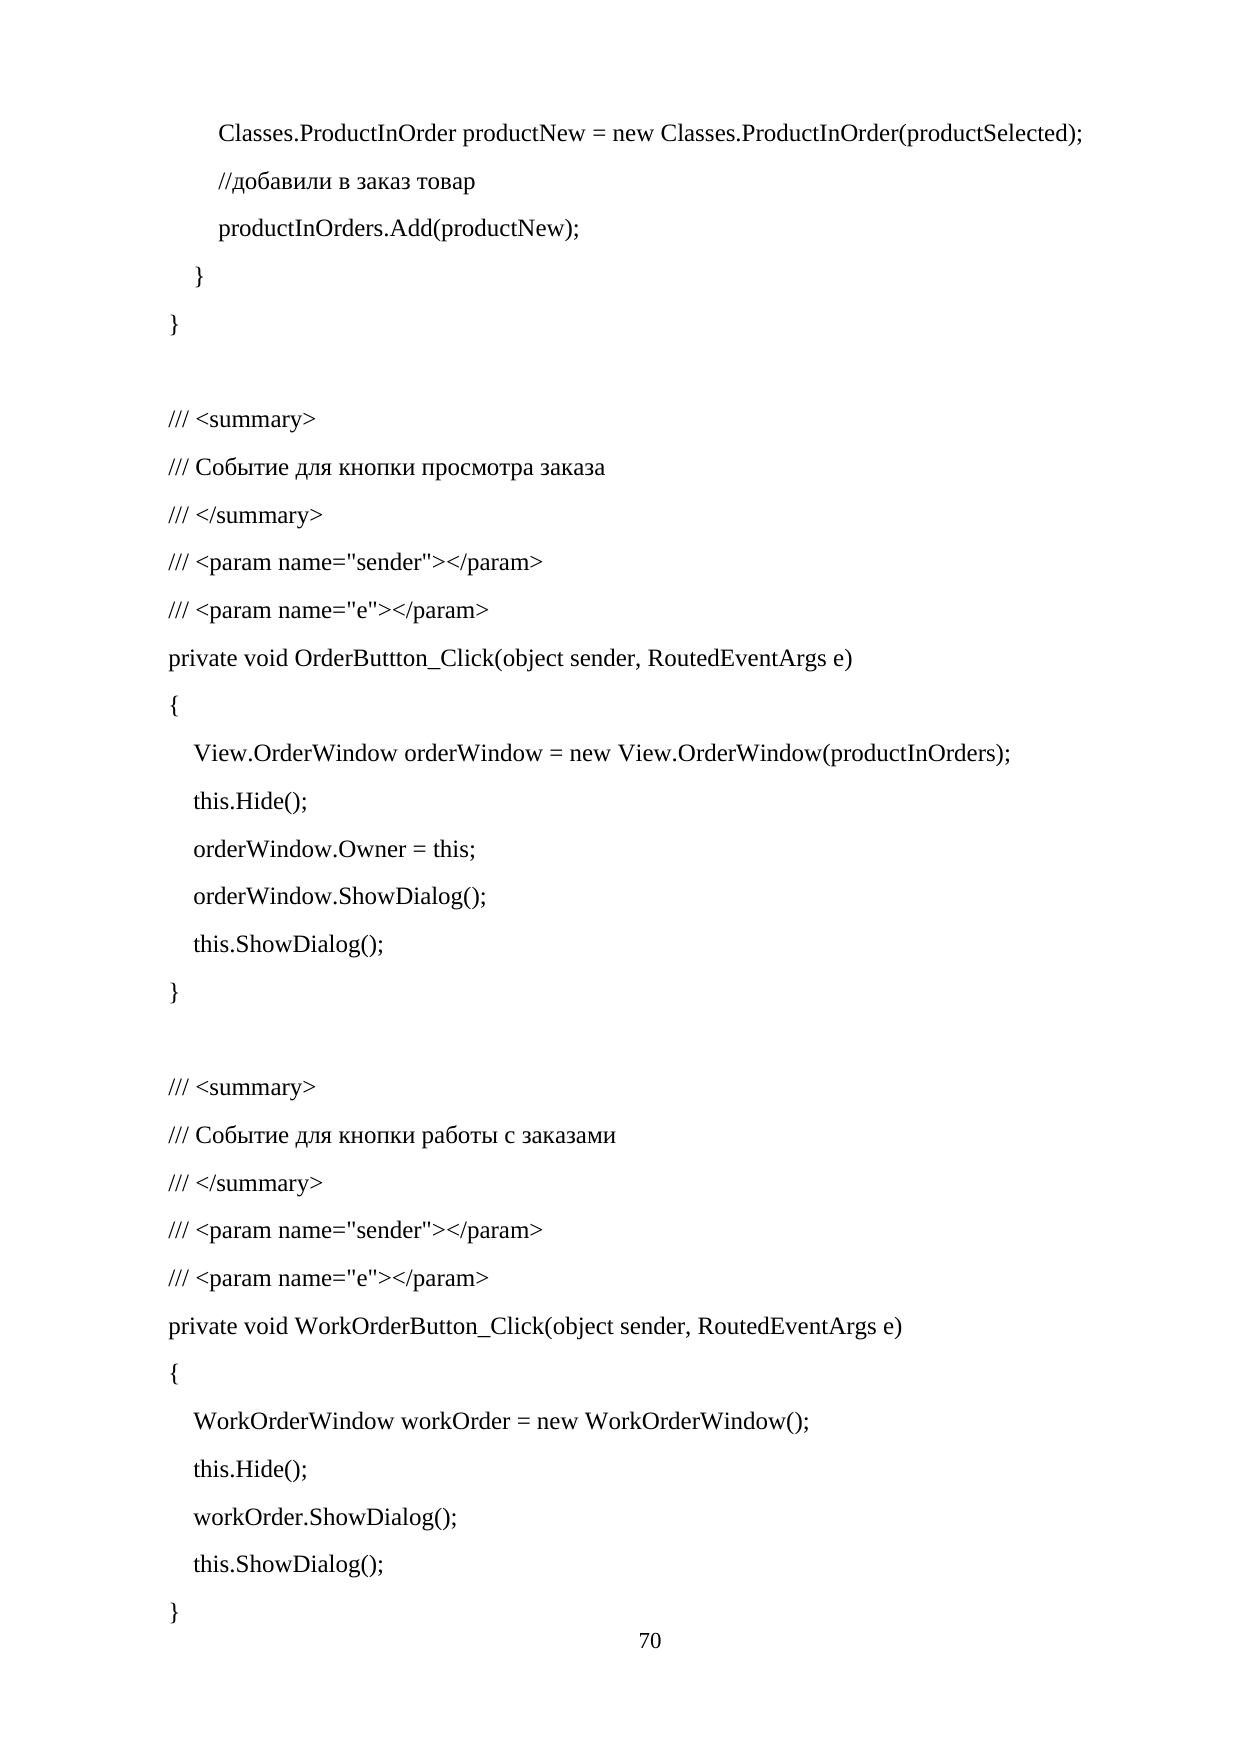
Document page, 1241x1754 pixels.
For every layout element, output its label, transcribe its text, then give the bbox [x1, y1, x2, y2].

text /// Событие для кнопки просмотра заказа [118, 452, 1181, 481]
text /// <param name="e"></param> [118, 595, 1181, 624]
text orderWindow.ShowDialog(); [118, 881, 1181, 910]
text this.Hide(); [118, 786, 1181, 815]
text } [118, 309, 1181, 338]
text /// <summary> [118, 404, 1181, 433]
text orderWindow.Owner = this; [118, 834, 1181, 862]
text /// <param name="sender"></param> [118, 1215, 1181, 1244]
text /// <summary> [118, 1072, 1181, 1101]
text //добавили в заказ товар [118, 166, 1181, 194]
text private void WorkOrderButton_Click(object sender, RoutedEventArgs e) [118, 1311, 1181, 1339]
text productInOrders.Add(productNew); [118, 213, 1181, 242]
text { [118, 691, 1181, 719]
text } [118, 977, 1181, 1006]
text WorkOrderWindow workOrder = new WorkOrderWindow(); [118, 1406, 1181, 1435]
text View.OrderWindow orderWindow = new View.OrderWindow(productInOrders); [118, 738, 1181, 767]
text /// Событие для кнопки работы с заказами [118, 1120, 1181, 1149]
text } [118, 261, 1181, 290]
text /// <param name="sender"></param> [118, 547, 1181, 576]
text this.Hide(); [118, 1454, 1181, 1483]
text this.ShowDialog(); [118, 1549, 1181, 1578]
text /// <param name="e"></param> [118, 1263, 1181, 1292]
text /// </summary> [118, 500, 1181, 528]
text { [118, 1358, 1181, 1387]
text /// </summary> [118, 1168, 1181, 1196]
text workOrder.ShowDialog(); [118, 1502, 1181, 1530]
text private void OrderButtton_Click(object sender, RoutedEventArgs e) [118, 643, 1181, 672]
text } [118, 1597, 1181, 1626]
text Classes.ProductInOrder productNew = new Classes.ProductInOrder(productSelected); [118, 118, 1181, 147]
text this.ShowDialog(); [118, 929, 1181, 958]
